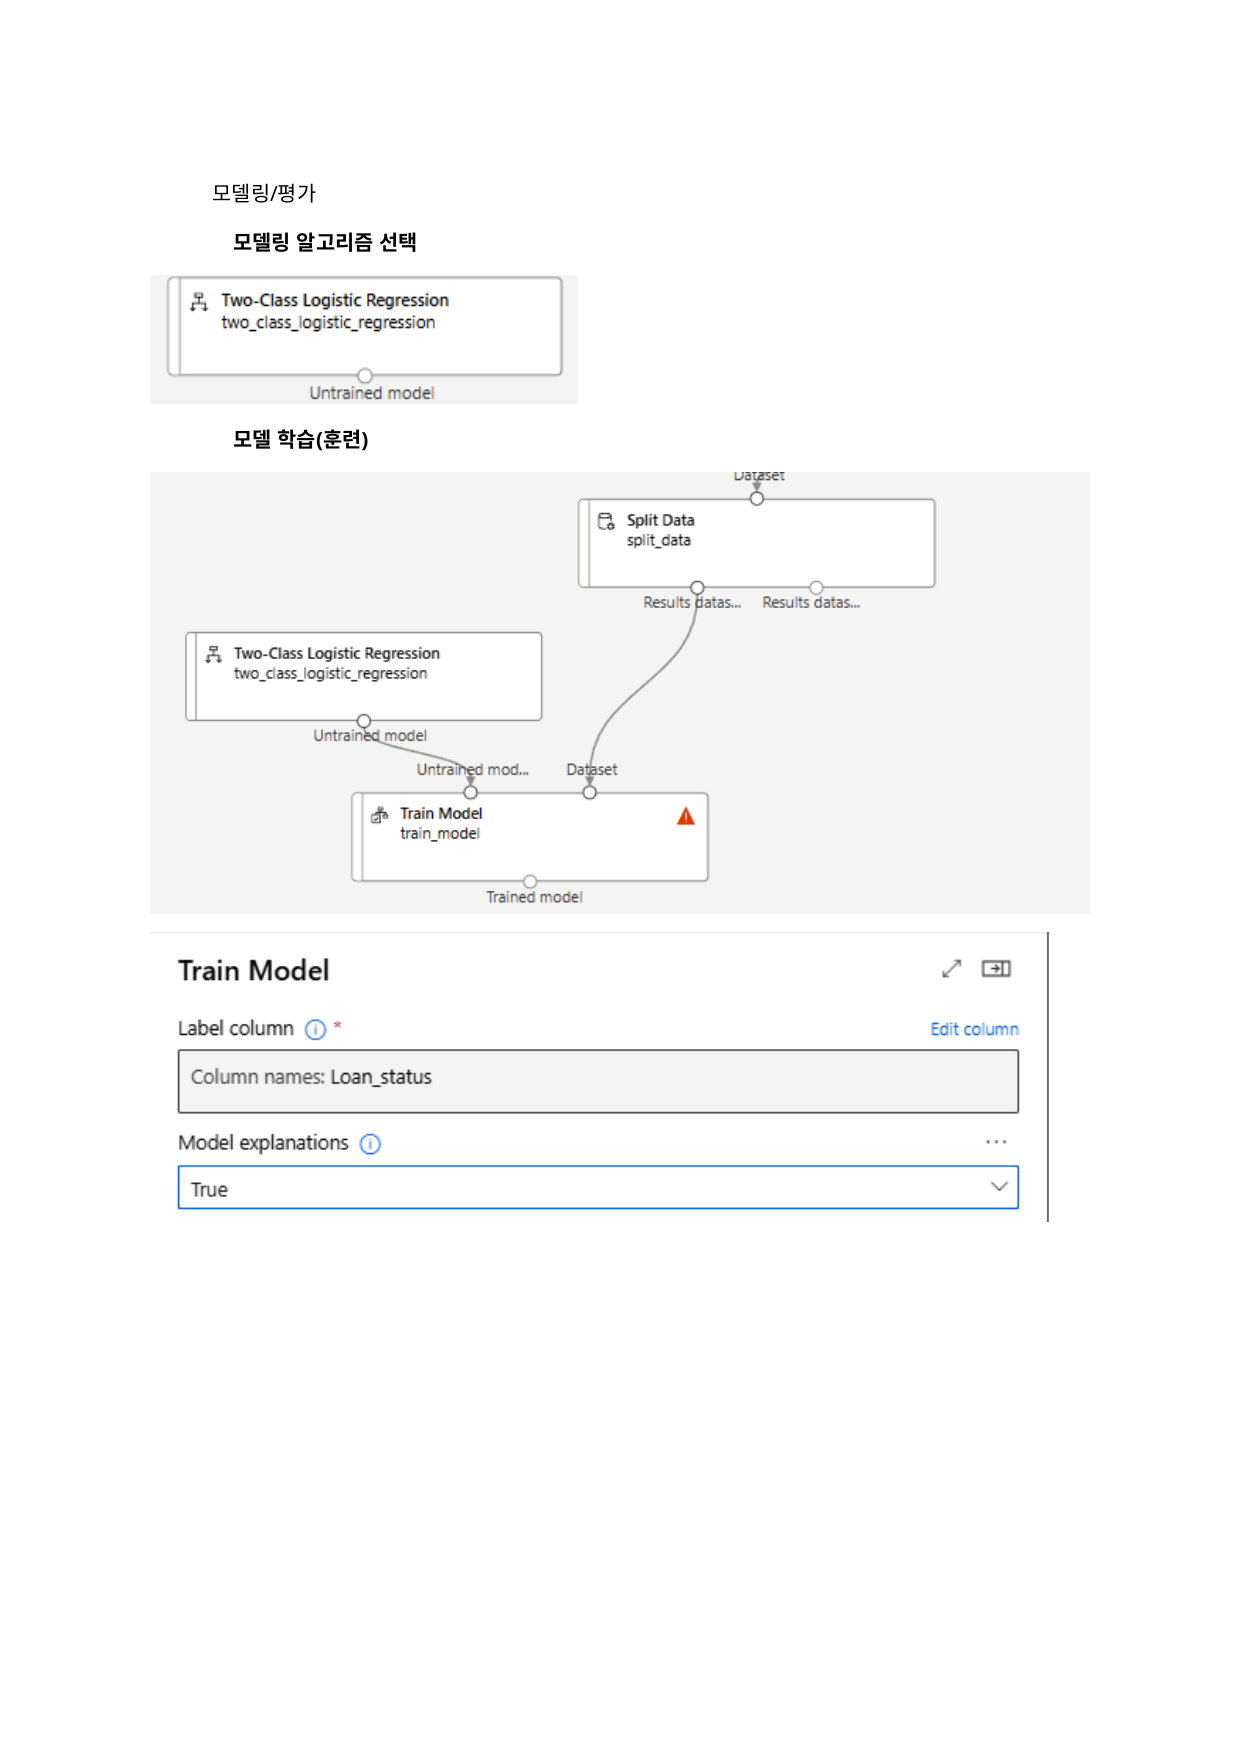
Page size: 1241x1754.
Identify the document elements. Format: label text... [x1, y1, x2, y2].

picture [150, 275, 579, 404]
picture [150, 472, 1091, 914]
subtitle 모델링/평가 [212, 177, 1090, 207]
subtitle 모델링 알고리즘 선택 [233, 227, 1090, 257]
picture [150, 932, 1049, 1222]
subtitle 모델 학습(훈련) [233, 423, 1090, 453]
